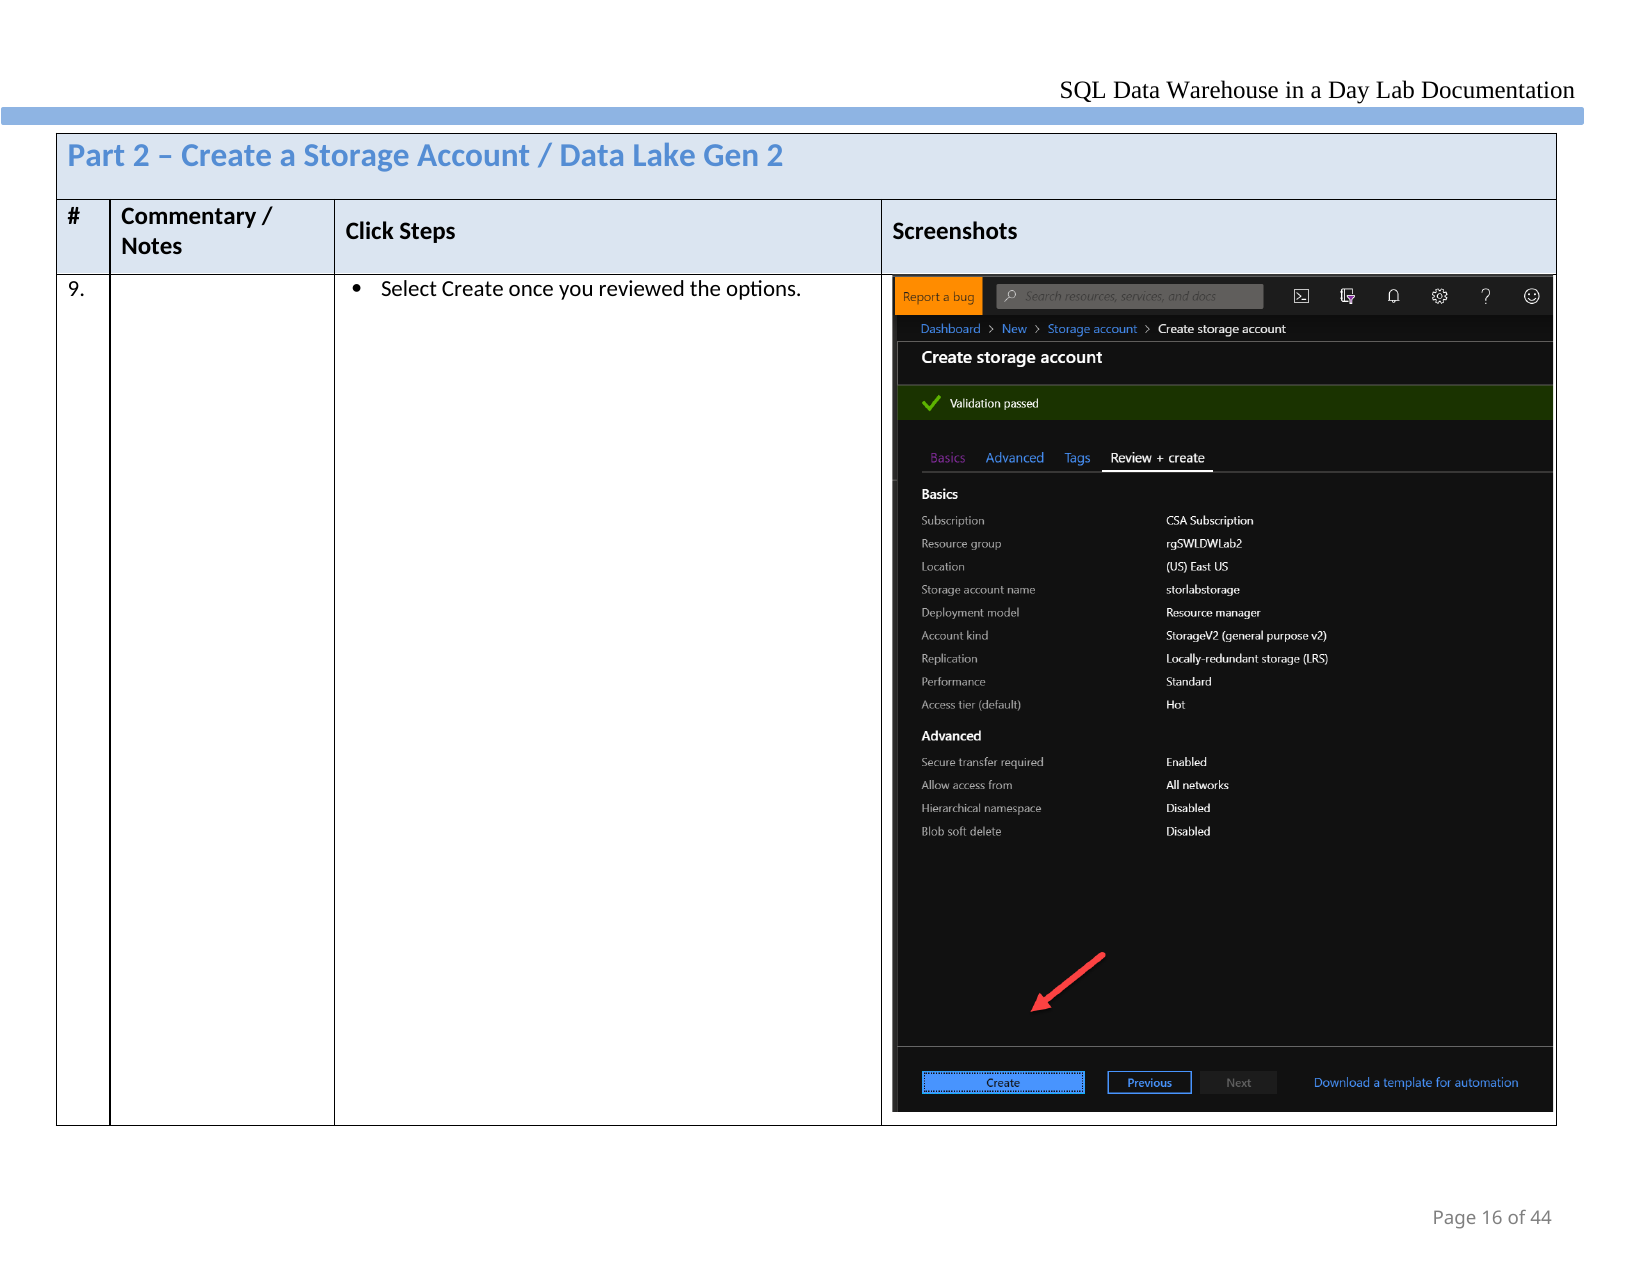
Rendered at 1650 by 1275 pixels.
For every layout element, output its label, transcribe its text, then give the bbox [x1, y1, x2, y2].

table_cell [57, 275, 109, 1124]
table_cell Commentary / Notes [111, 200, 334, 273]
table_cell Screenshots [882, 200, 1556, 273]
table_cell Select Create once you reviewed the options. [335, 275, 881, 1124]
table_header Part 2 – Create a Storage Account / Data Lake Gen 2 [57, 134, 1556, 199]
table_cell [111, 275, 334, 1124]
table_cell [882, 275, 1556, 1124]
table_cell # [57, 200, 109, 273]
picture [892, 274, 1554, 1112]
table_cell Click Steps [335, 200, 881, 273]
